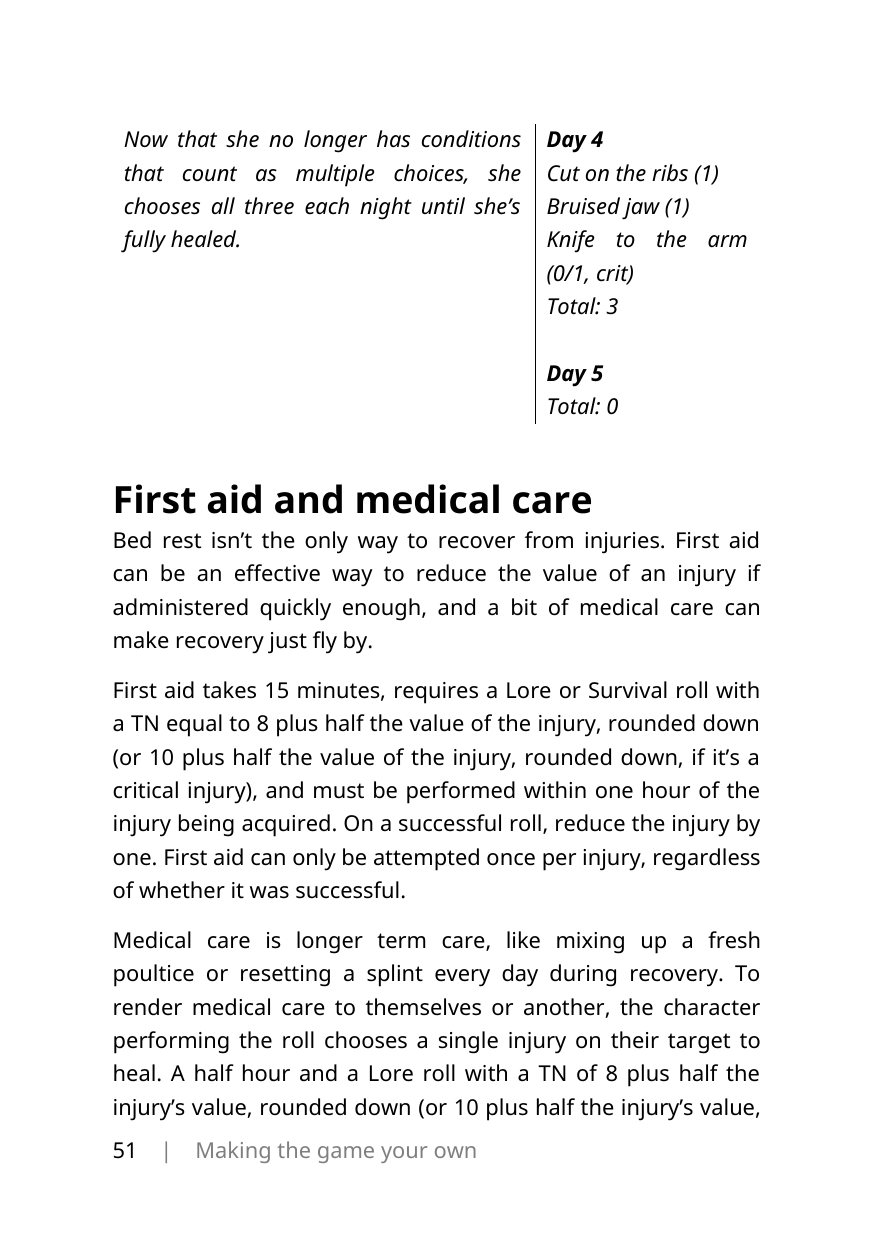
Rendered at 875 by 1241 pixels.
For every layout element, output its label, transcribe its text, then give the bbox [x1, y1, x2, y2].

table_cell Now that she no longer has conditions that count as multiple choices, she chooses all three each night until she’s fully healed. [113, 124, 535, 424]
subtitle First aid and medical care [112, 474, 762, 525]
text Bed rest isn’t the only way to recover from injuries. First aid can be an effective way to reduce the value of an injury if administered quickly enough, and a bit of medical care can make recovery just fly by. [112, 525, 762, 654]
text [112, 925, 762, 1121]
text First aid takes 15 minutes, requires a Lore or Survival roll with a TN equal to 8 plus half the value of the injury, rounded down (or 10 plus half the value of the injury, rounded down, if it’s a critical injury), and must be performed within one hour of the injury being acquired. On a successful roll, reduce the injury by one. First aid can only be attempted once per injury, regardless of whether it was successful. [112, 675, 762, 904]
table_cell Day 4 Cut on the ribs (1) Bruised jaw (1) Knife to the arm (0/1, crit) Total: 3 Day 5 Total: 0 [536, 124, 762, 424]
